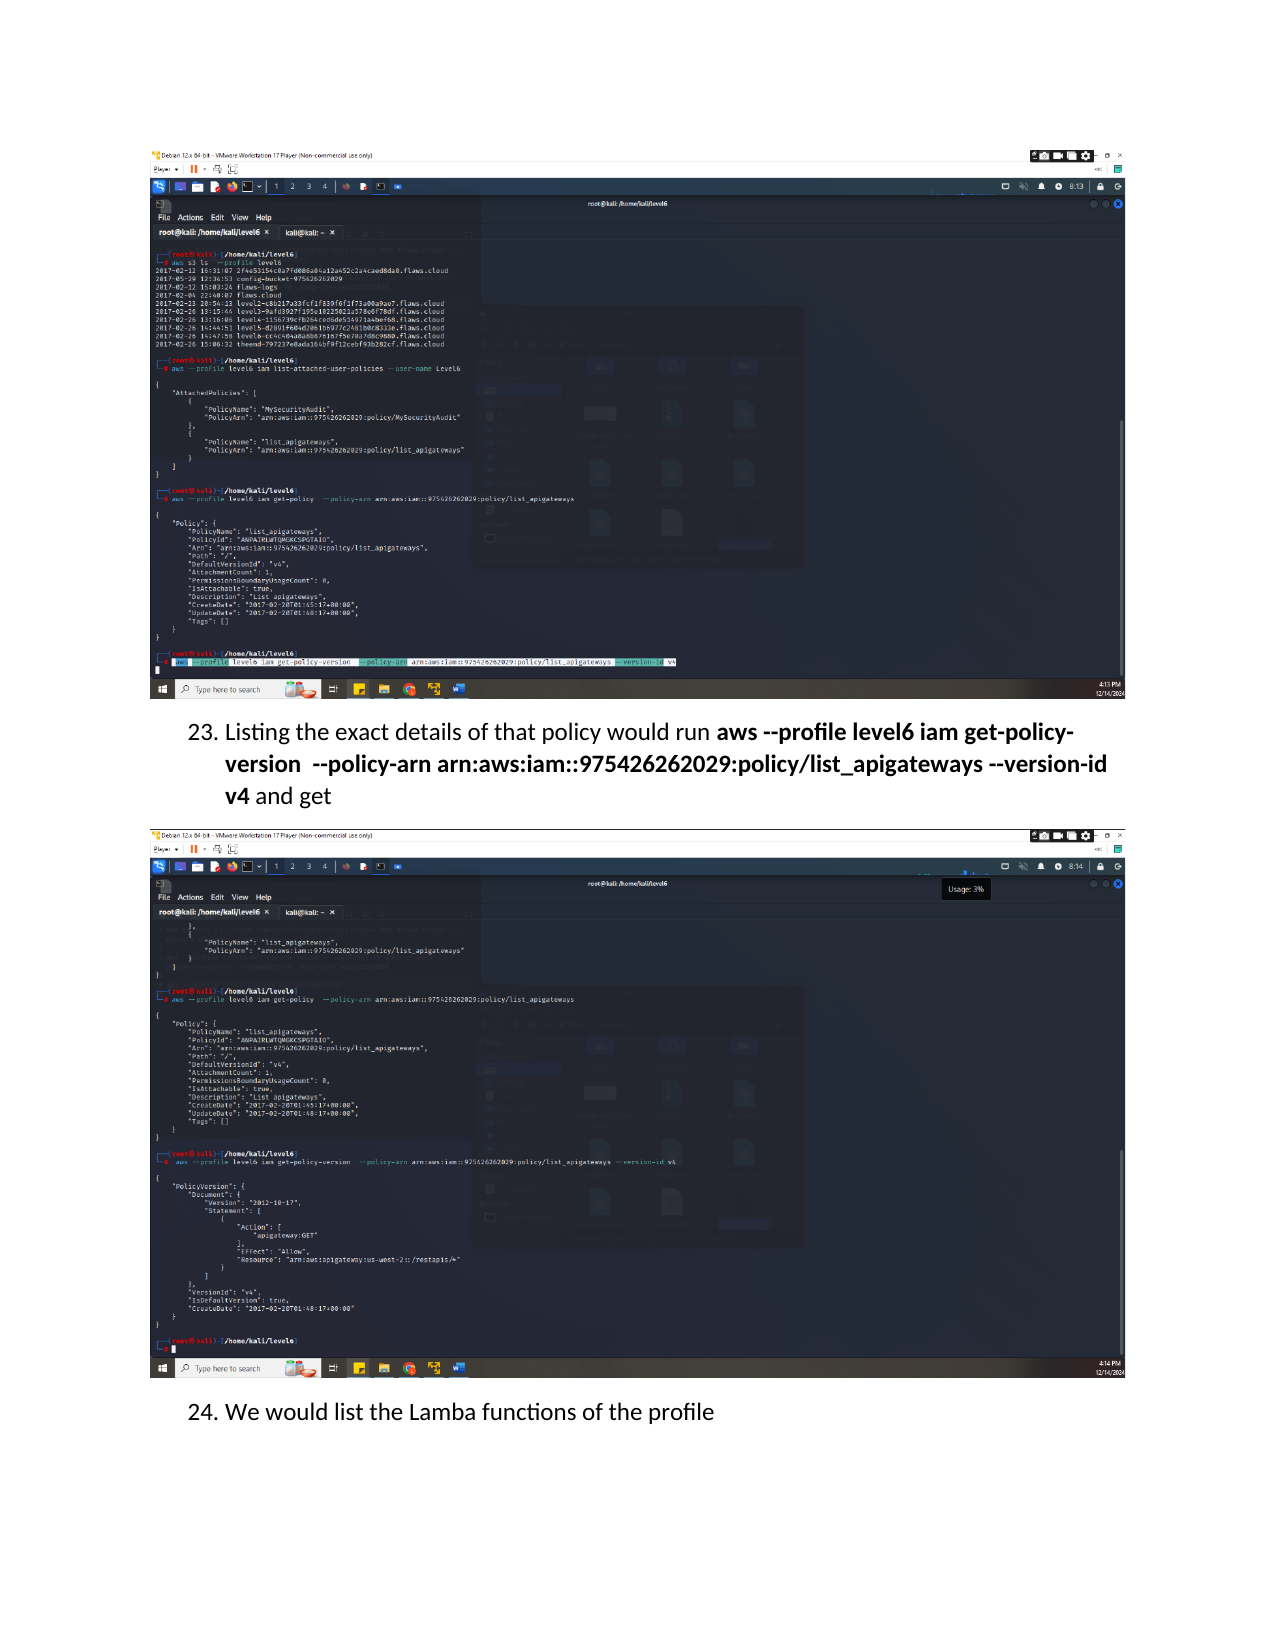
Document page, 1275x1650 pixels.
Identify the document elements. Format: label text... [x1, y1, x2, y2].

picture [150, 829, 1125, 1378]
list We would list the Lamba functions of the profile [187, 1396, 1125, 1426]
list Listing the exact details of that policy would run aws --profile level6 iam get-policy-version --policy-arn arn:aws:iam::975426262029:policy/list_apigateways --version-id v4 and get [187, 717, 1125, 811]
picture [150, 150, 1125, 699]
